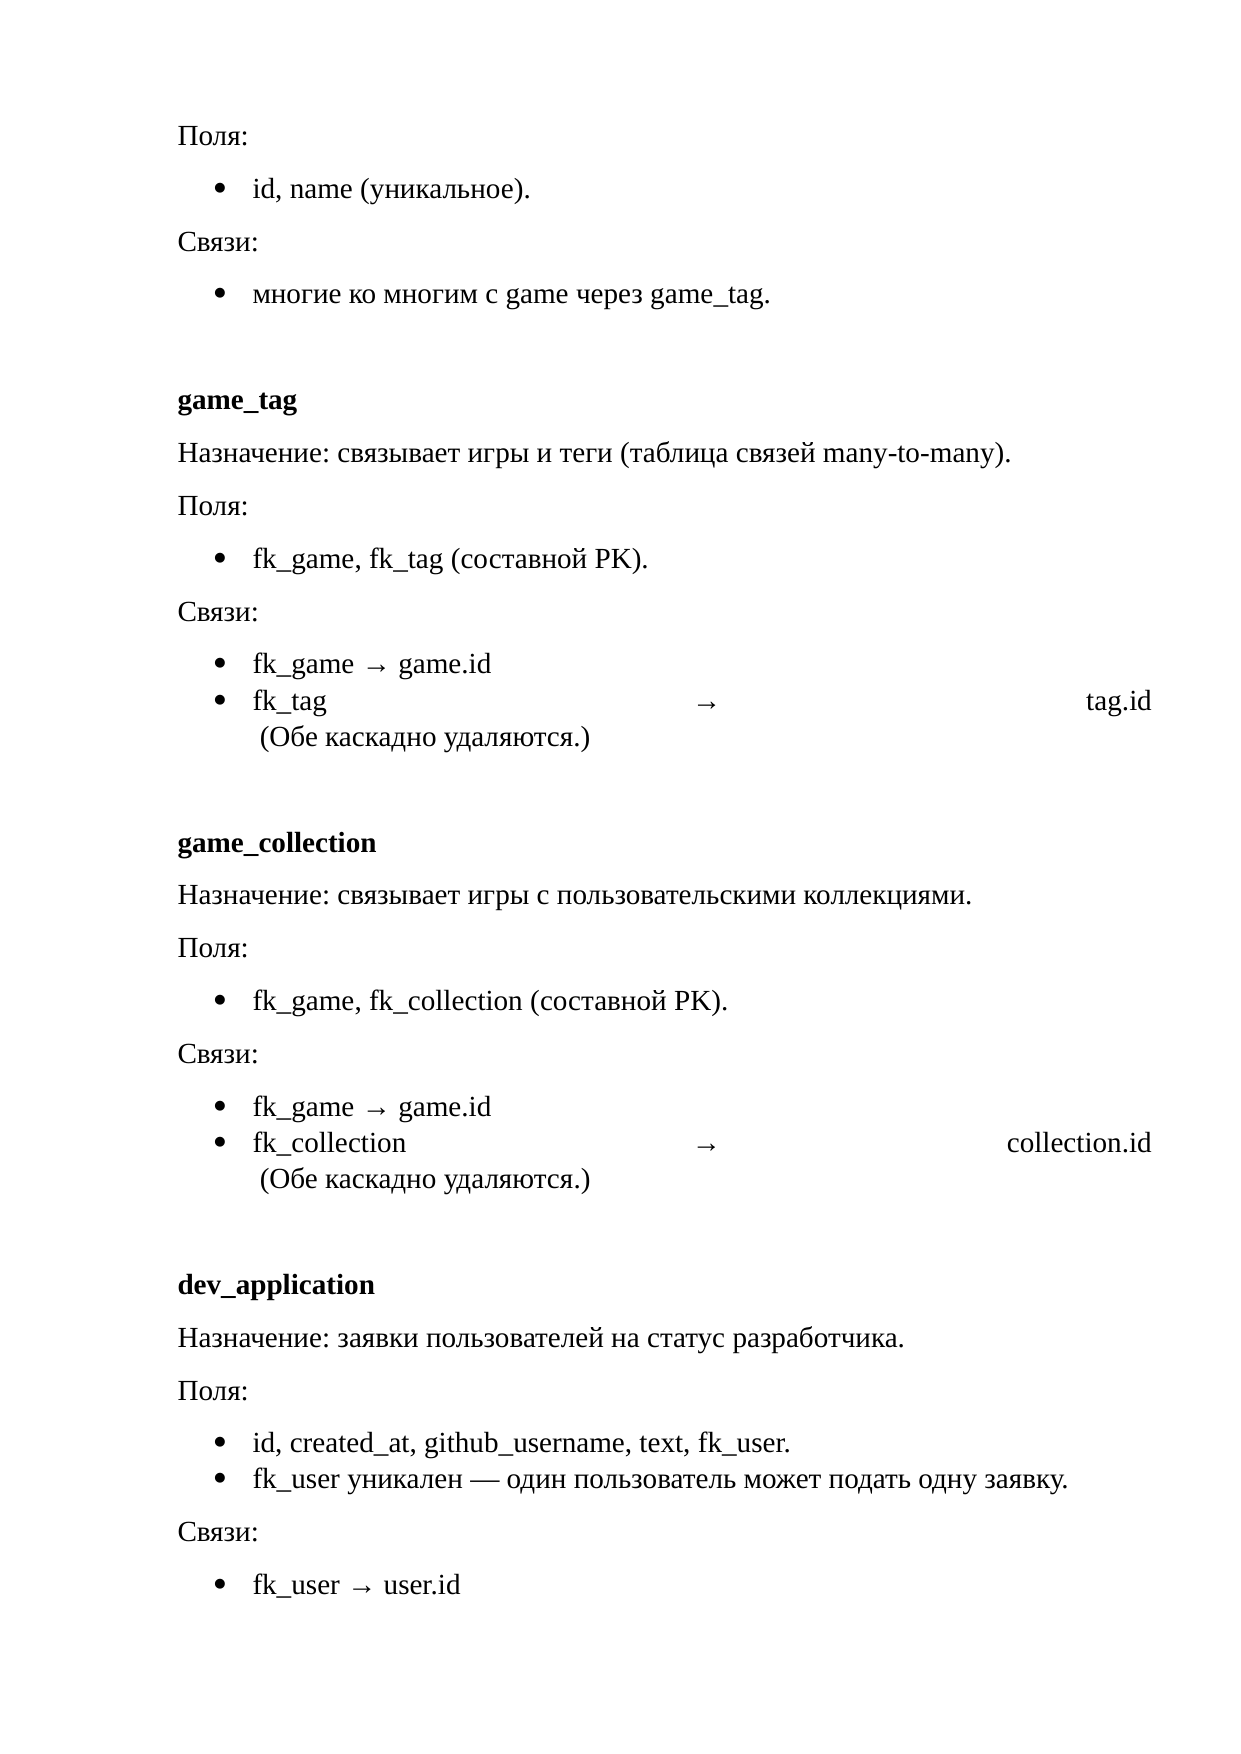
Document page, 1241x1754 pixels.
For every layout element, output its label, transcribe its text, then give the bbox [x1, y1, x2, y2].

list многие ко многим с game через game_tag. [215, 277, 1152, 310]
list fk_tag → tag.id (Обе каскадно удаляются.) [215, 683, 1152, 753]
text Связи: [177, 594, 1152, 627]
text dev_application [177, 1267, 1152, 1301]
text Назначение: заявки пользователей на статус разработчика. [177, 1320, 1152, 1353]
text game_collection [177, 825, 1152, 858]
list fk_game, fk_tag (составной PK). [215, 541, 1152, 574]
text Назначение: связывает игры с пользовательскими коллекциями. [177, 877, 1152, 911]
list id, created_at, github_username, text, fk_user. [215, 1425, 1152, 1459]
text Назначение: связывает игры и теги (таблица связей many-to-many). [177, 435, 1152, 469]
list fk_user → user.id [215, 1567, 1152, 1601]
list id, name (уникальное). [215, 171, 1152, 204]
text Связи: [177, 224, 1152, 257]
text Связи: [177, 1036, 1152, 1069]
list fk_game → game.id [215, 1089, 1152, 1122]
text Связи: [177, 1514, 1152, 1548]
text game_tag [177, 382, 1152, 416]
text Поля: [177, 1373, 1152, 1406]
text Поля: [177, 488, 1152, 522]
list fk_game, fk_collection (составной PK). [215, 983, 1152, 1017]
list fk_user уникален — один пользователь может подать одну заявку. [215, 1462, 1152, 1495]
text Поля: [177, 930, 1152, 964]
text Поля: [177, 118, 1152, 152]
list fk_collection → collection.id (Обе каскадно удаляются.) [215, 1125, 1152, 1195]
list fk_game → game.id [215, 647, 1152, 680]
